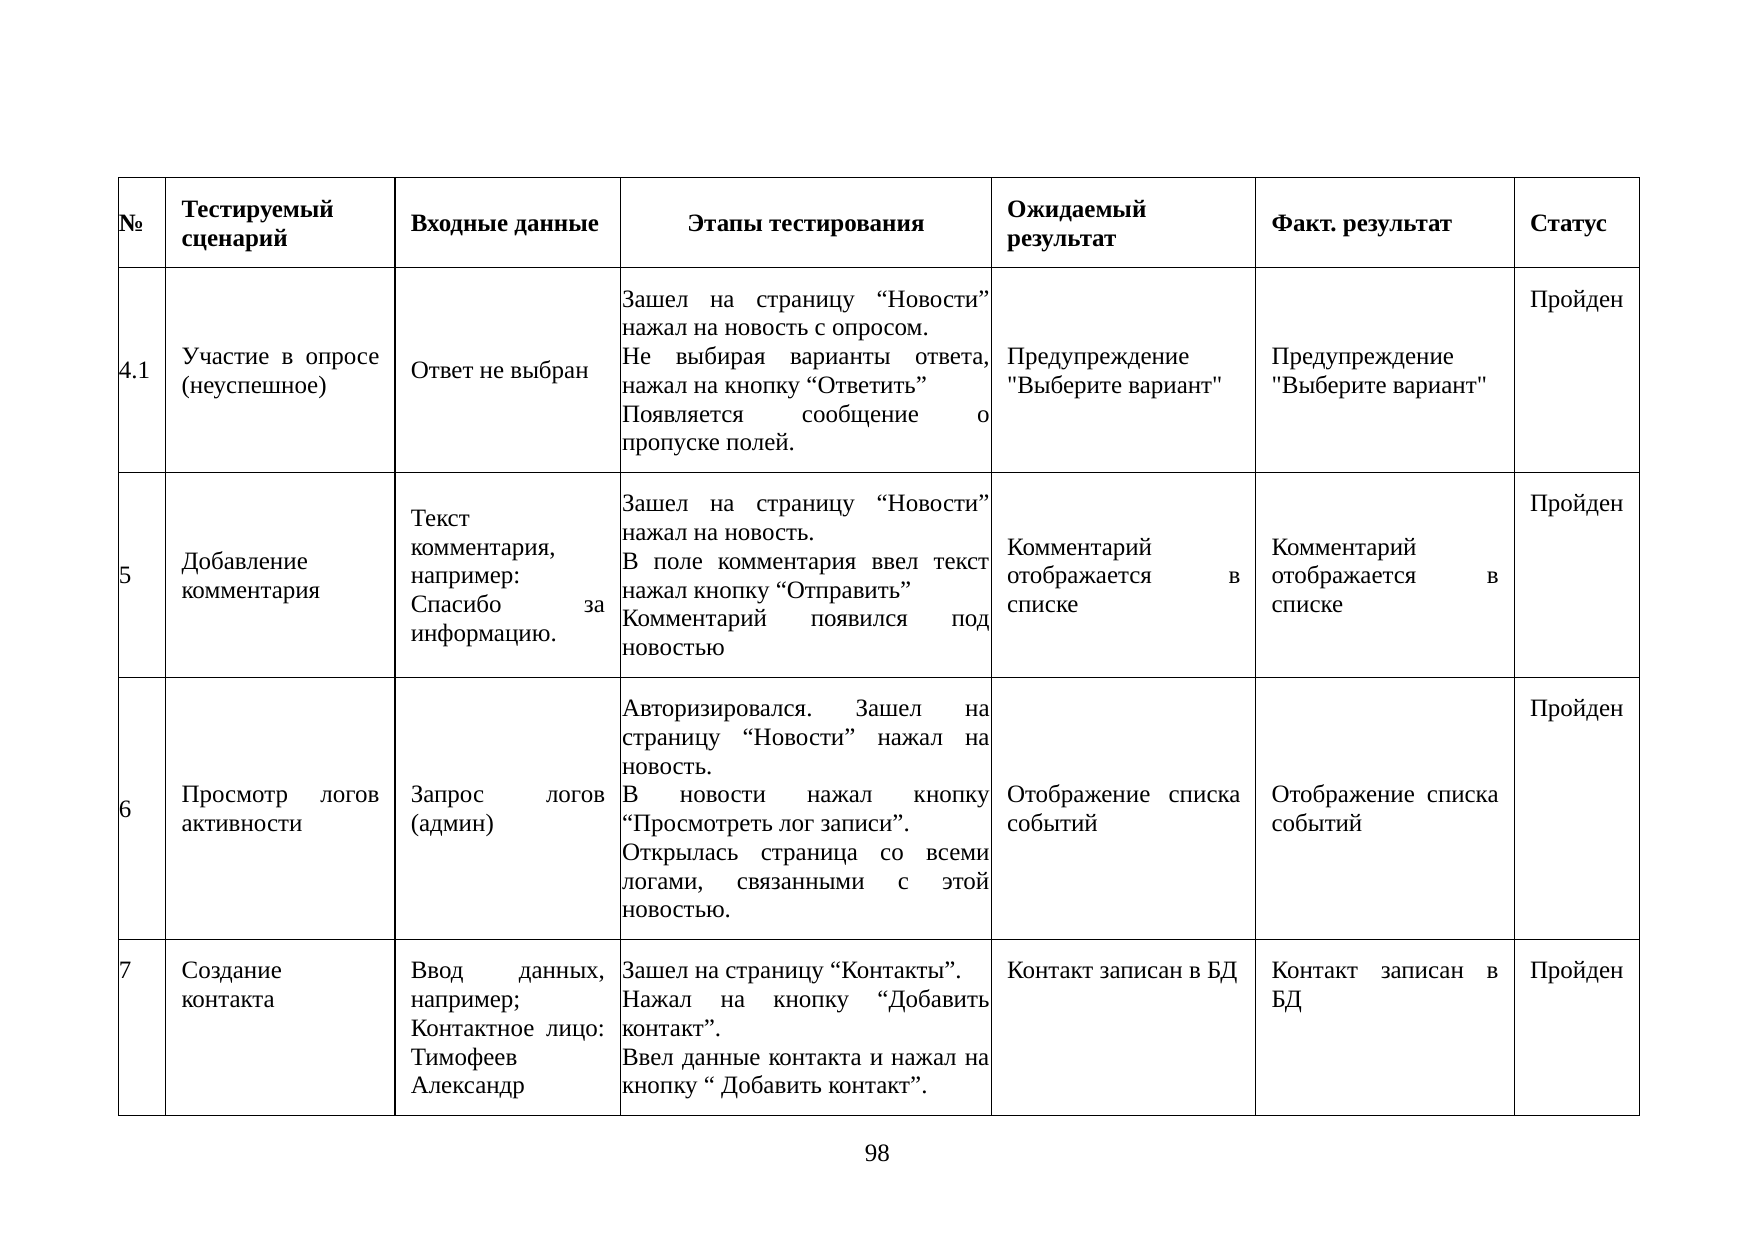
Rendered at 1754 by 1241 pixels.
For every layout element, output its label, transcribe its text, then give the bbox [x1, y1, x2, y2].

table_header № [119, 178, 165, 267]
table_cell Пройден [1515, 678, 1639, 939]
table_cell Ответ не выбран [396, 268, 620, 472]
table_cell Предупреждение "Выберите вариант" [992, 268, 1255, 472]
table_cell Комментарий отображается в списке [992, 473, 1255, 677]
table_cell 7 [119, 940, 165, 1115]
table_cell Создание контакта [166, 940, 394, 1115]
table_cell Отображение списка событий [992, 678, 1255, 939]
table_cell Отображение списка событий [1256, 678, 1514, 939]
table_cell Пройден [1515, 940, 1639, 1115]
table_header Входные данные [396, 178, 620, 267]
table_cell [396, 940, 620, 1115]
table_cell Пройден [1515, 473, 1639, 677]
table_header Этапы тестирования [621, 178, 991, 267]
table_header Тестируемый сценарий [166, 178, 394, 267]
table_cell Текст комментария, например: Спасибо за информацию. [396, 473, 620, 677]
table_cell Контакт записан в БД [992, 940, 1255, 1115]
table_cell 6 [119, 678, 165, 939]
table_cell Комментарий отображается в списке [1256, 473, 1514, 677]
table_cell 5 [119, 473, 165, 677]
table_cell Добавление комментария [166, 473, 394, 677]
table_cell Пройден [1515, 268, 1639, 472]
table_cell Авторизировался. Зашел на страницу “Новости” нажал на новость. В новости нажал кнопку “Просмотреть лог записи”. Открылась страница со всеми логами, связанными с этой новостью. [621, 678, 991, 939]
table_cell 4.1 [119, 268, 165, 472]
table_cell Участие в опросе (неуспешное) [166, 268, 394, 472]
table_cell Просмотр логов активности [166, 678, 394, 939]
table_header Статус [1515, 178, 1639, 267]
table_header Ожидаемый результат [992, 178, 1255, 267]
table_cell Зашел на страницу “Новости” нажал на новость. В поле комментария ввел текст нажал кнопку “Отправить” Комментарий появился под новостью [621, 473, 991, 677]
table_cell Контакт записан в БД [1256, 940, 1514, 1115]
table_cell Зашел на страницу “Новости” нажал на новость с опросом. Не выбирая варианты ответа, нажал на кнопку “Ответить” Появляется сообщение о пропуске полей. [621, 268, 991, 472]
table_cell Предупреждение "Выберите вариант" [1256, 268, 1514, 472]
table_header Факт. результат [1256, 178, 1514, 267]
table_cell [621, 940, 991, 1115]
table_cell Запрос логов (админ) [396, 678, 620, 939]
